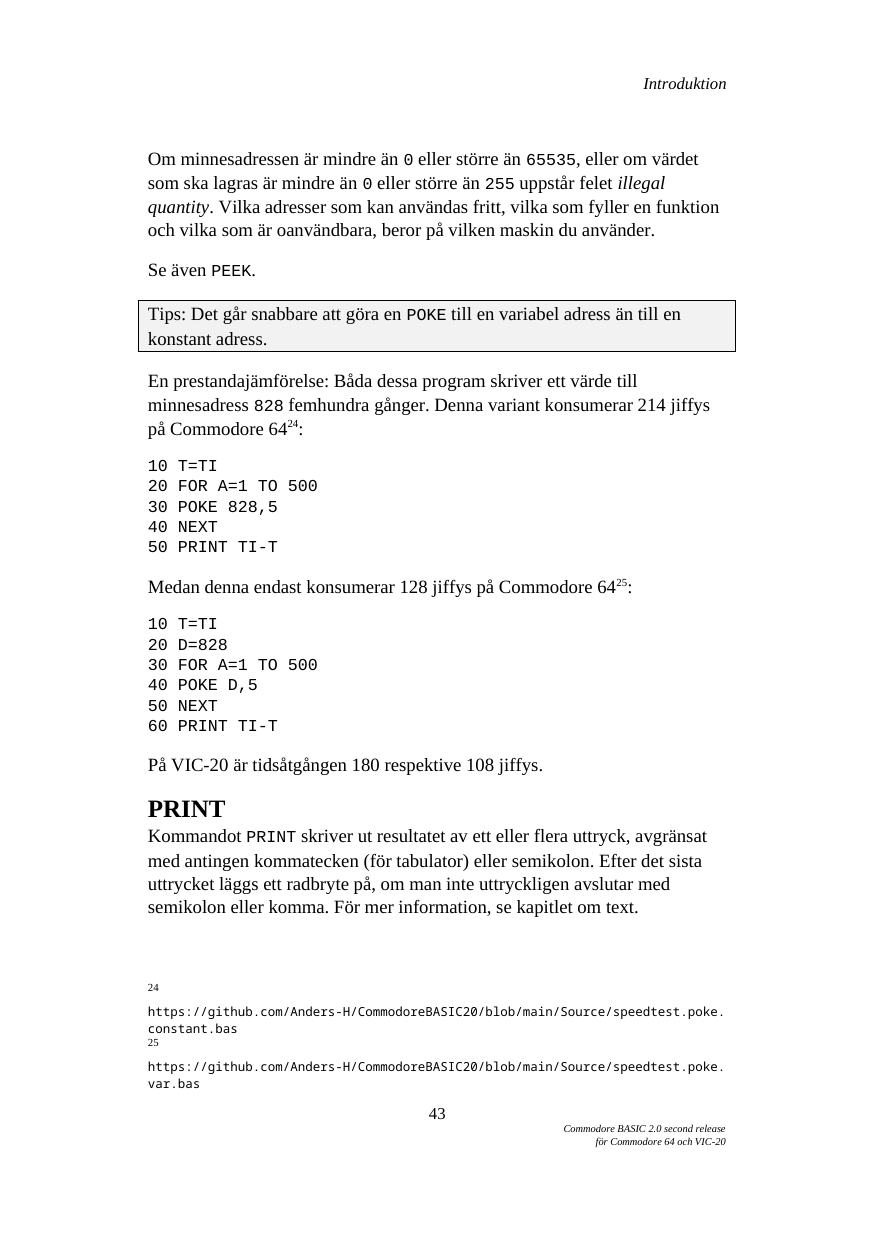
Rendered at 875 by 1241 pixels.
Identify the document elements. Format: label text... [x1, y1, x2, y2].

text Tips: Det går snabbare att göra en POKE till en variabel adress än till en konstant adress. [139, 301, 735, 351]
text Om minnesadressen är mindre än 0 eller större än 65535, eller om värdet som ska lagras är mindre än 0 eller större än 255 uppstår felet illegal quantity. Vilka adresser som kan användas fritt, vilka som fyller en funktion och vilka som är oanvändbara, beror på vilken maskin du använder. [148, 148, 726, 241]
text På VIC-20 är tidsåtgången 180 respektive 108 jiffys. [148, 754, 726, 776]
text Medan denna endast konsumerar 128 jiffys på Commodore 64: [148, 576, 726, 597]
text 10 T=TI 20 FOR A=1 TO 500 30 POKE 828,5 40 NEXT 50 PRINT TI-T [148, 458, 726, 558]
text Kommandot PRINT skriver ut resultatet av ett eller flera uttryck, avgränsat med antingen kommatecken (för tabulator) eller semikolon. Efter det sista uttrycket läggs ett radbryte på, om man inte uttryckligen avslutar med semikolon eller komma. För mer information, se kapitlet om text. [148, 825, 726, 917]
text En prestandajämförelse: Båda dessa program skriver ett värde till minnesadress 828 femhundra gånger. Denna variant konsumerar 214 jiffys på Commodore 64: [148, 370, 726, 439]
subtitle PRINT [148, 794, 726, 823]
text Se även PEEK. [148, 259, 726, 282]
text 10 T=TI 20 D=828 30 FOR A=1 TO 500 40 POKE D,5 50 NEXT 60 PRINT TI-T [148, 616, 726, 736]
